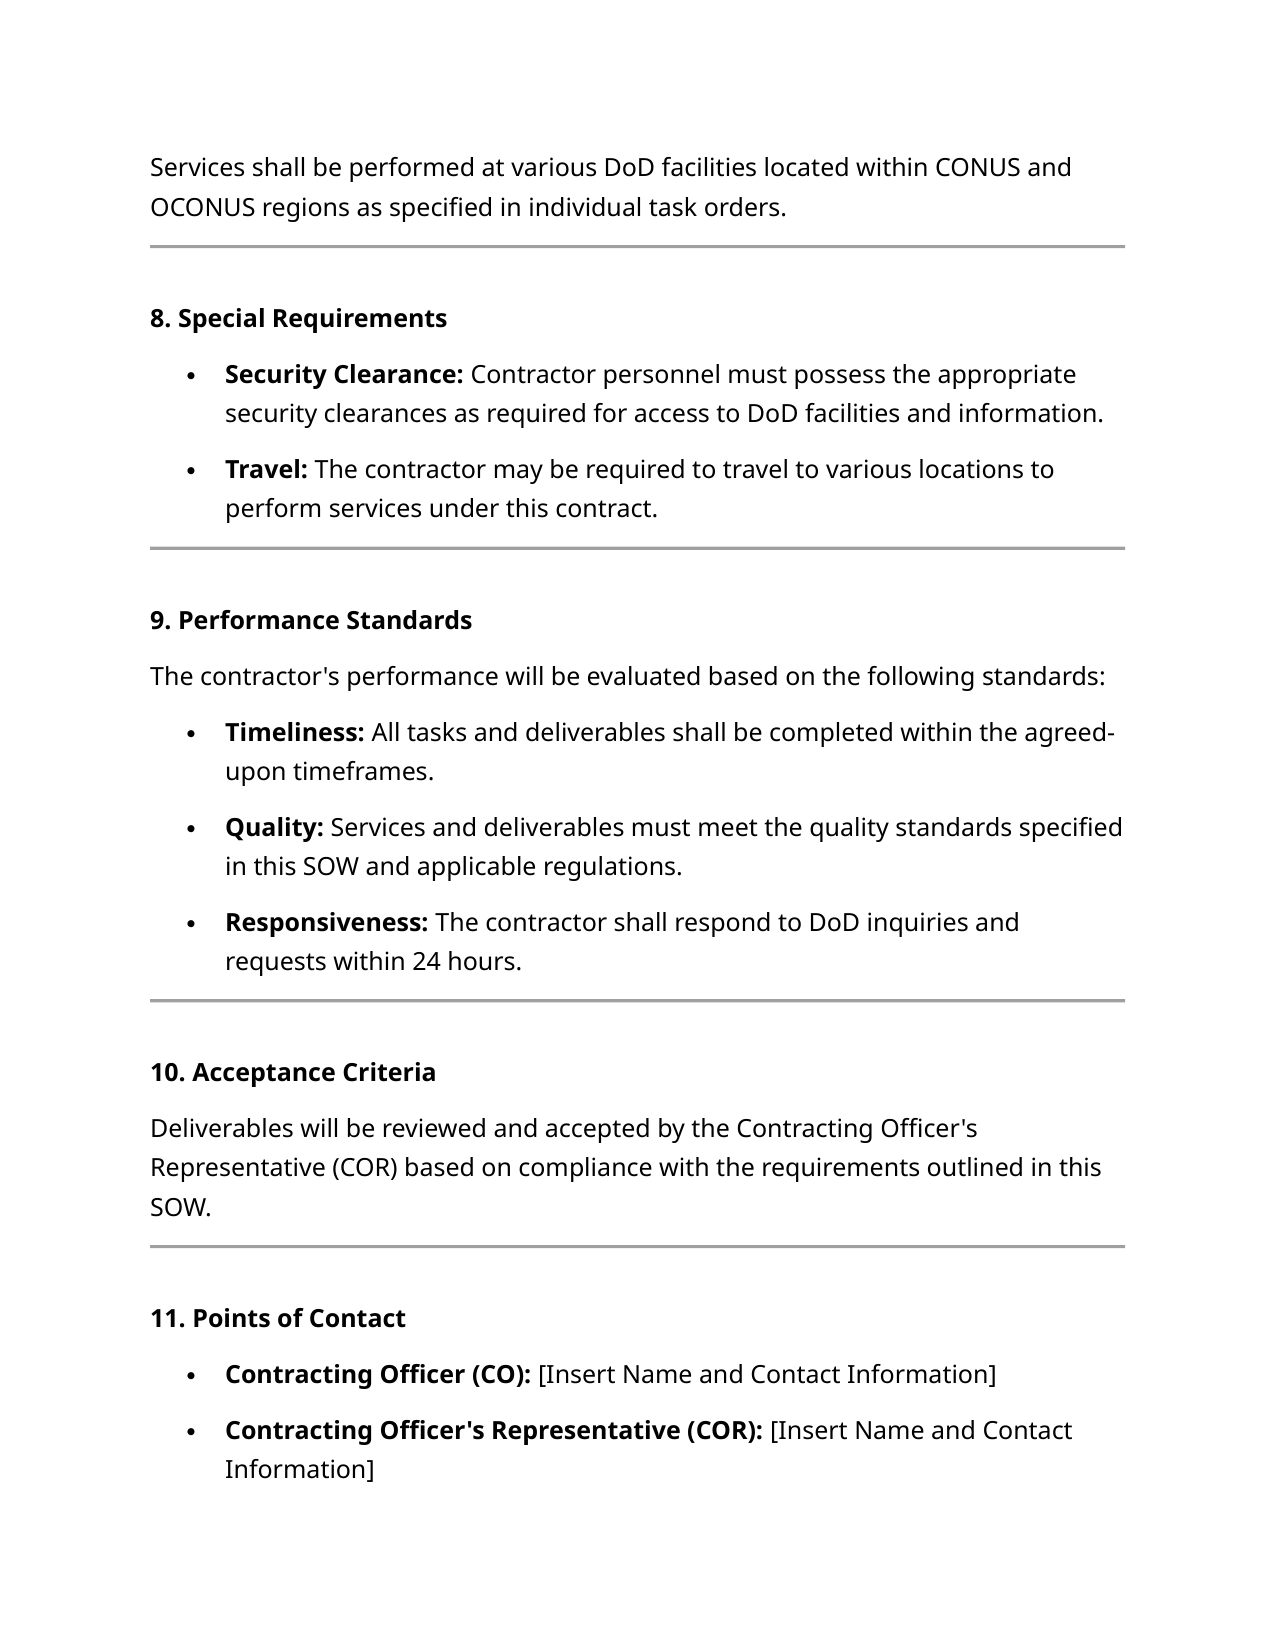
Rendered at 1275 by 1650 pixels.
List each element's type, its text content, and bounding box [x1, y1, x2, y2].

text 11. Points of Contact [150, 1301, 1125, 1335]
list Quality: Services and deliverables must meet the quality standards specified in this SOW and applicable regulations. [187, 809, 1125, 882]
text The contractor's performance will be evaluated based on the following standards: [150, 658, 1125, 692]
text Deliverables will be reviewed and accepted by the Contracting Officer's Representative (COR) based on compliance with the requirements outlined in this SOW. [150, 1111, 1125, 1223]
list Contracting Officer's Representative (COR): [Insert Name and Contact Information] [187, 1412, 1125, 1486]
text Services shall be performed at various DoD facilities located within CONUS and OCONUS regions as specified in individual task orders. [150, 150, 1125, 223]
text 9. Performance Standards [150, 602, 1125, 637]
list Contracting Officer (CO): [Insert Name and Contact Information] [187, 1357, 1125, 1391]
list Travel: The contractor may be required to travel to various locations to perform services under this contract. [187, 452, 1125, 525]
text 8. Special Requirements [150, 301, 1125, 335]
text 10. Acceptance Criteria [150, 1055, 1125, 1089]
list Responsiveness: The contractor shall respond to DoD inquiries and requests within 24 hours. [187, 904, 1125, 977]
list Security Clearance: Contractor personnel must possess the appropriate security clearances as required for access to DoD facilities and information. [187, 357, 1125, 430]
list Timeliness: All tasks and deliverables shall be completed within the agreed-upon timeframes. [187, 714, 1125, 787]
